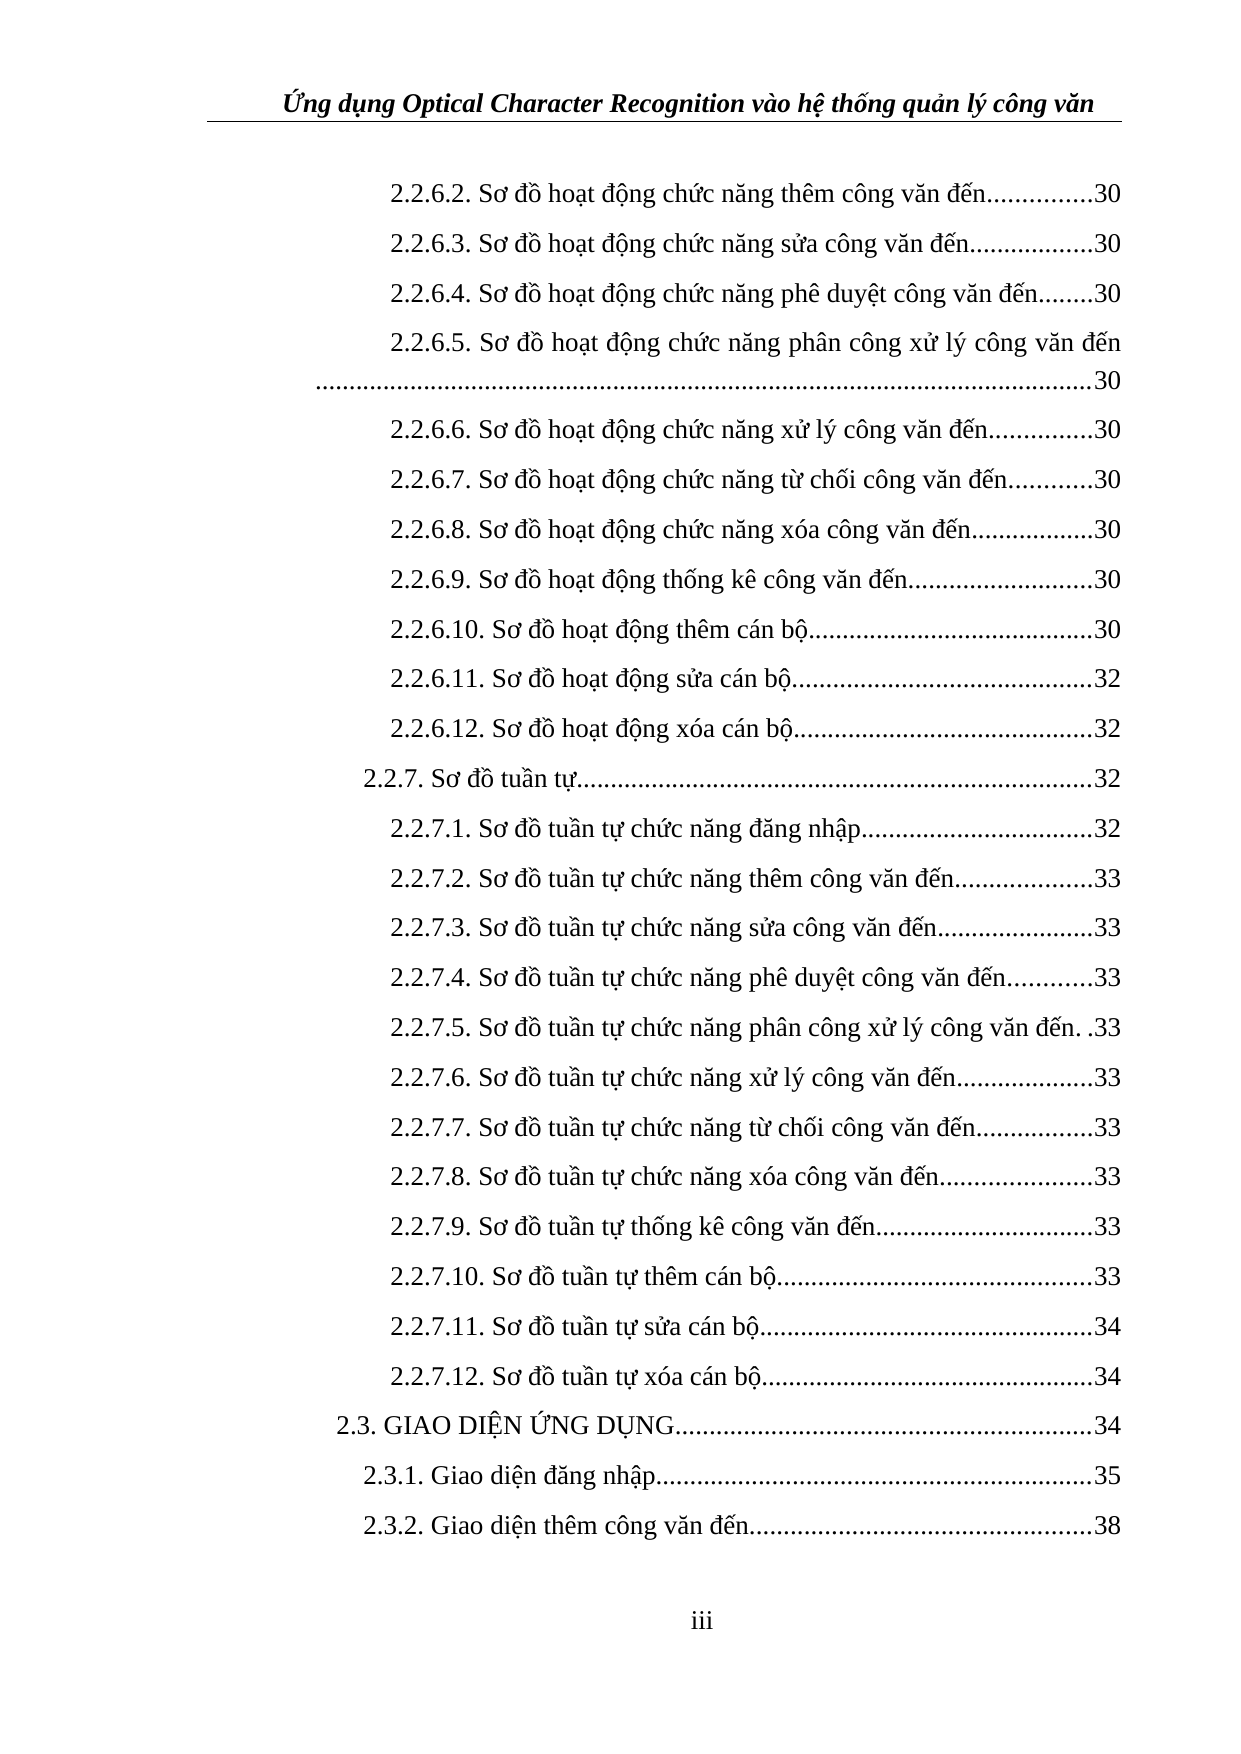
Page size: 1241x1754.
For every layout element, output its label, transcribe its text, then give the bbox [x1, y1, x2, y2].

text 2.2.7.5. Sơ đồ tuần tự chức năng phân công xử lý công văn đến 33 [315, 1011, 1122, 1042]
text 2.2.7. Sơ đồ tuần tự 32 [288, 762, 1122, 793]
text 2.2.6.9. Sơ đồ hoạt động thống kê công văn đến 30 [315, 563, 1122, 594]
text 2.2.7.6. Sơ đồ tuần tự chức năng xử lý công văn đến 33 [315, 1061, 1122, 1092]
text 2.2.7.9. Sơ đồ tuần tự thống kê công văn đến 33 [315, 1210, 1122, 1241]
text 2.2.6.6. Sơ đồ hoạt động chức năng xử lý công văn đến 30 [315, 414, 1122, 445]
text 2.2.6.3. Sơ đồ hoạt động chức năng sửa công văn đến 30 [315, 227, 1122, 258]
text 2.2.7.12. Sơ đồ tuần tự xóa cán bộ 34 [315, 1360, 1122, 1391]
text 2.3.2. Giao diện thêm công văn đến 38 [288, 1509, 1122, 1540]
text 2.2.6.11. Sơ đồ hoạt động sửa cán bộ 32 [315, 663, 1122, 694]
text 2.2.6.8. Sơ đồ hoạt động chức năng xóa công văn đến 30 [315, 513, 1122, 544]
text 2.2.6.7. Sơ đồ hoạt động chức năng từ chối công văn đến 30 [315, 463, 1122, 494]
text 2.3.1. Giao diện đăng nhập 35 [288, 1459, 1122, 1490]
text 2.2.7.1. Sơ đồ tuần tự chức năng đăng nhập 32 [315, 812, 1122, 843]
text 2.2.7.7. Sơ đồ tuần tự chức năng từ chối công văn đến 33 [315, 1111, 1122, 1142]
text 2.2.6.2. Sơ đồ hoạt động chức năng thêm công văn đến 30 [315, 177, 1122, 208]
text 2.2.6.4. Sơ đồ hoạt động chức năng phê duyệt công văn đến 30 [315, 277, 1122, 308]
text 2.2.7.11. Sơ đồ tuần tự sửa cán bộ 34 [315, 1310, 1122, 1341]
text 2.2.6.10. Sơ đồ hoạt động thêm cán bộ 30 [315, 613, 1122, 644]
text 2.2.7.10. Sơ đồ tuần tự thêm cán bộ 33 [315, 1260, 1122, 1291]
text 2.3. GIAO DIỆN ỨNG DỤNG 34 [261, 1409, 1122, 1441]
text 2.2.7.8. Sơ đồ tuần tự chức năng xóa công văn đến 33 [315, 1161, 1122, 1192]
text 2.2.6.12. Sơ đồ hoạt động xóa cán bộ 32 [315, 712, 1122, 743]
text 2.2.7.3. Sơ đồ tuần tự chức năng sửa công văn đến 33 [315, 912, 1122, 943]
text 2.2.7.2. Sơ đồ tuần tự chức năng thêm công văn đến 33 [315, 862, 1122, 893]
text 2.2.7.4. Sơ đồ tuần tự chức năng phê duyệt công văn đến 33 [315, 961, 1122, 992]
text 2.2.6.5. Sơ đồ hoạt động chức năng phân công xử lý công văn đến 30 [315, 327, 1122, 395]
